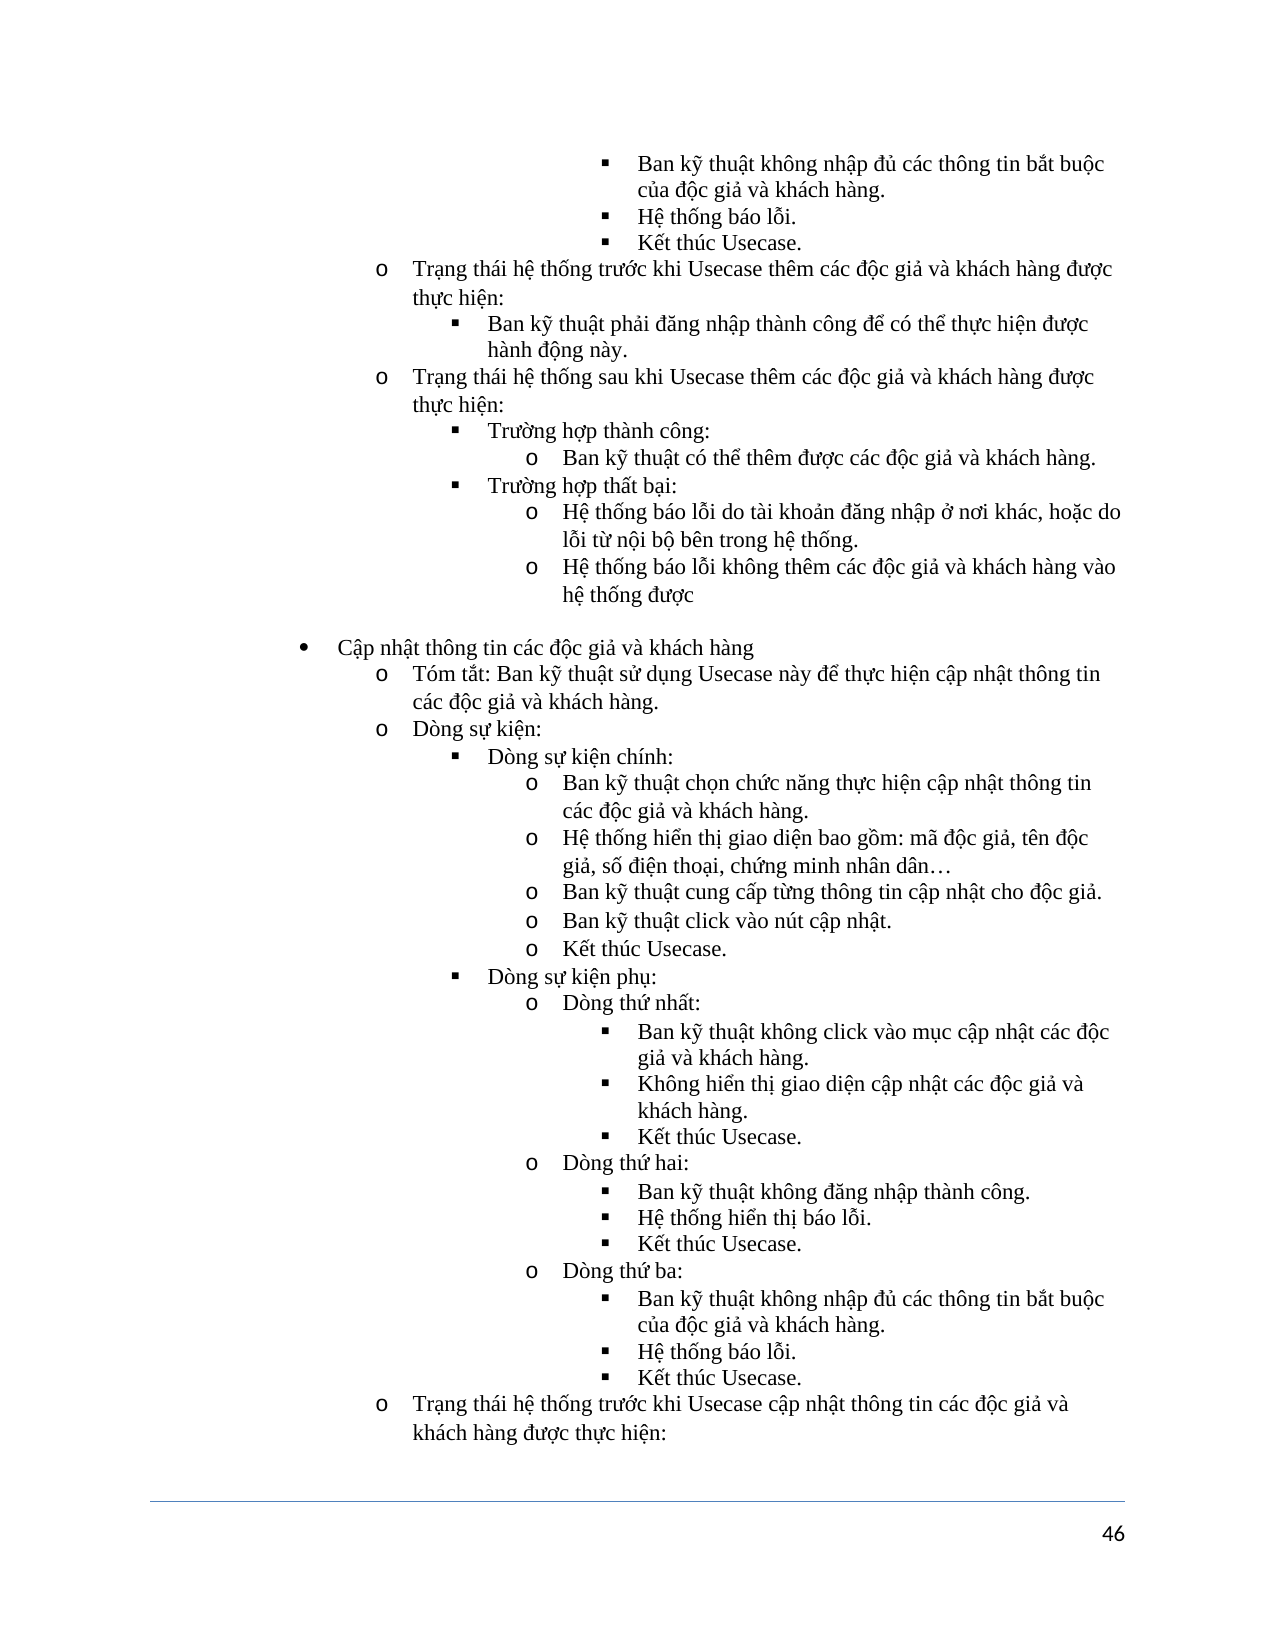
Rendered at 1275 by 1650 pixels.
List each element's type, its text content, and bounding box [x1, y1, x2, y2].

list Kết thúc Usecase. [525, 935, 1125, 963]
list Không hiển thị giao diện cập nhật các độc giả và khách hàng. [600, 1070, 1125, 1123]
list Trường hợp thành công: [450, 417, 1125, 444]
list Hệ thống hiển thị báo lỗi. [600, 1204, 1125, 1230]
list Hệ thống báo lỗi không thêm các độc giả và khách hàng vào hệ thống được [525, 553, 1125, 607]
list Dòng sự kiện phụ: [450, 963, 1125, 989]
list Ban kỹ thuật không nhập đủ các thông tin bắt buộc của độc giả và khách hàng. [600, 1285, 1125, 1338]
list Dòng sự kiện chính: [450, 743, 1125, 769]
list Ban kỹ thuật có thể thêm được các độc giả và khách hàng. [525, 444, 1125, 472]
list Dòng thứ ba: [525, 1257, 1125, 1285]
list Kết thúc Usecase. [600, 1230, 1125, 1257]
list Kết thúc Usecase. [600, 1364, 1125, 1390]
list Dòng thứ hai: [525, 1149, 1125, 1178]
list Ban kỹ thuật phải đăng nhập thành công để có thể thực hiện được hành động này. [450, 310, 1125, 363]
list Trạng thái hệ thống trước khi Usecase cập nhật thông tin các độc giả và khách hàng được thực hiện: [375, 1390, 1125, 1445]
list Trường hợp thất bại: [450, 472, 1125, 498]
list Trạng thái hệ thống trước khi Usecase thêm các độc giả và khách hàng được thực hiện: [375, 255, 1125, 310]
list Dòng sự kiện: [375, 715, 1125, 743]
list Cập nhật thông tin các độc giả và khách hàng [300, 634, 1125, 660]
list Ban kỹ thuật không đăng nhập thành công. [600, 1178, 1125, 1204]
list Hệ thống báo lỗi do tài khoản đăng nhập ở nơi khác, hoặc do lỗi từ nội bộ bên trong hệ thống. [525, 498, 1125, 553]
list Tóm tắt: Ban kỹ thuật sử dụng Usecase này để thực hiện cập nhật thông tin các độc giả và khách hàng. [375, 660, 1125, 715]
list Trạng thái hệ thống sau khi Usecase thêm các độc giả và khách hàng được thực hiện: [375, 363, 1125, 417]
list Kết thúc Usecase. [600, 1123, 1125, 1149]
list Ban kỹ thuật cung cấp từng thông tin cập nhật cho độc giả. [525, 878, 1125, 907]
list Ban kỹ thuật click vào nút cập nhật. [525, 907, 1125, 935]
list Hệ thống báo lỗi. [600, 203, 1125, 229]
list Hệ thống hiển thị giao diện bao gồm: mã độc giả, tên độc giả, số điện thoại, chứng minh nhân dân… [525, 824, 1125, 878]
list Ban kỹ thuật không click vào mục cập nhật các độc giả và khách hàng. [600, 1018, 1125, 1070]
list Hệ thống báo lỗi. [600, 1338, 1125, 1364]
list Dòng thứ nhất: [525, 989, 1125, 1018]
list Ban kỹ thuật chọn chức năng thực hiện cập nhật thông tin các độc giả và khách hàng. [525, 769, 1125, 824]
list Ban kỹ thuật không nhập đủ các thông tin bắt buộc của độc giả và khách hàng. [600, 150, 1125, 203]
list Kết thúc Usecase. [600, 229, 1125, 255]
